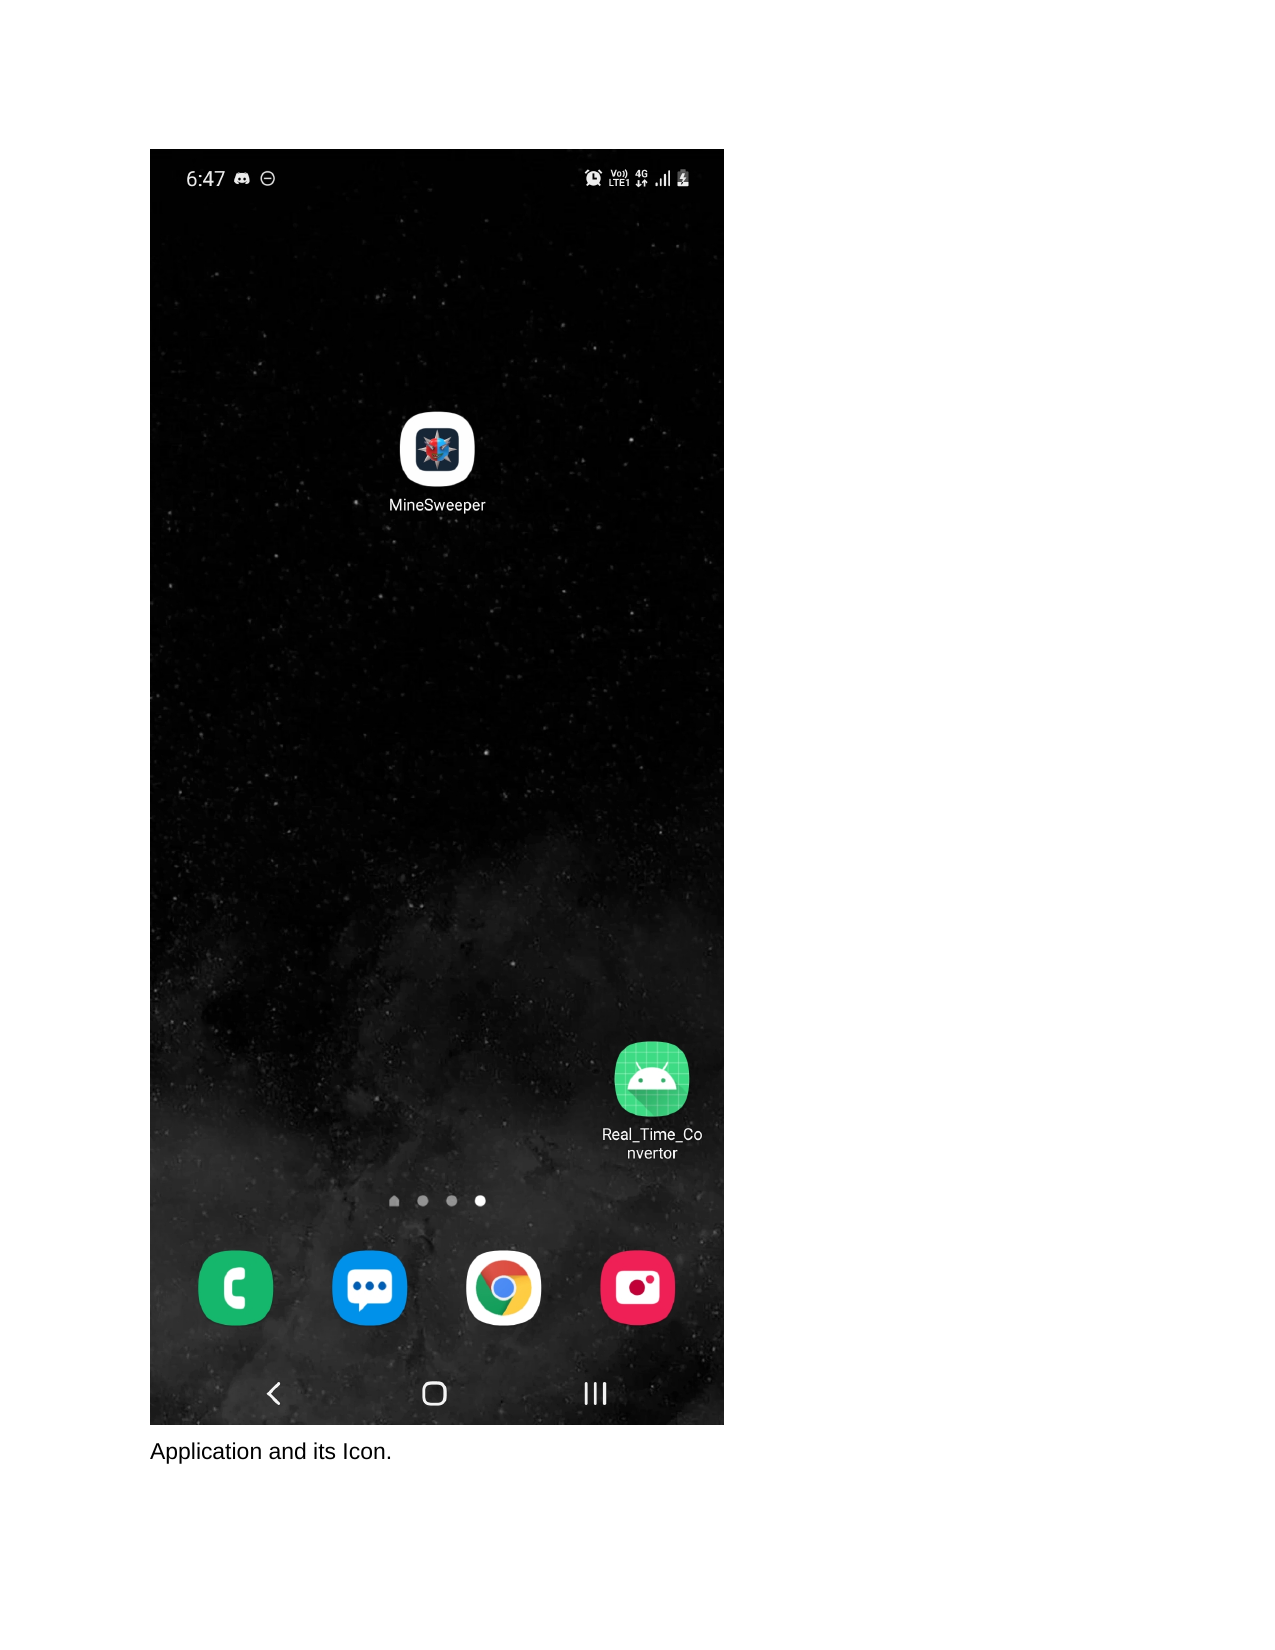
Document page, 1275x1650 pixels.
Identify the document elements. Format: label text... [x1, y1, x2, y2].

text Application and its Icon. [150, 1438, 1125, 1464]
picture [150, 149, 724, 1425]
